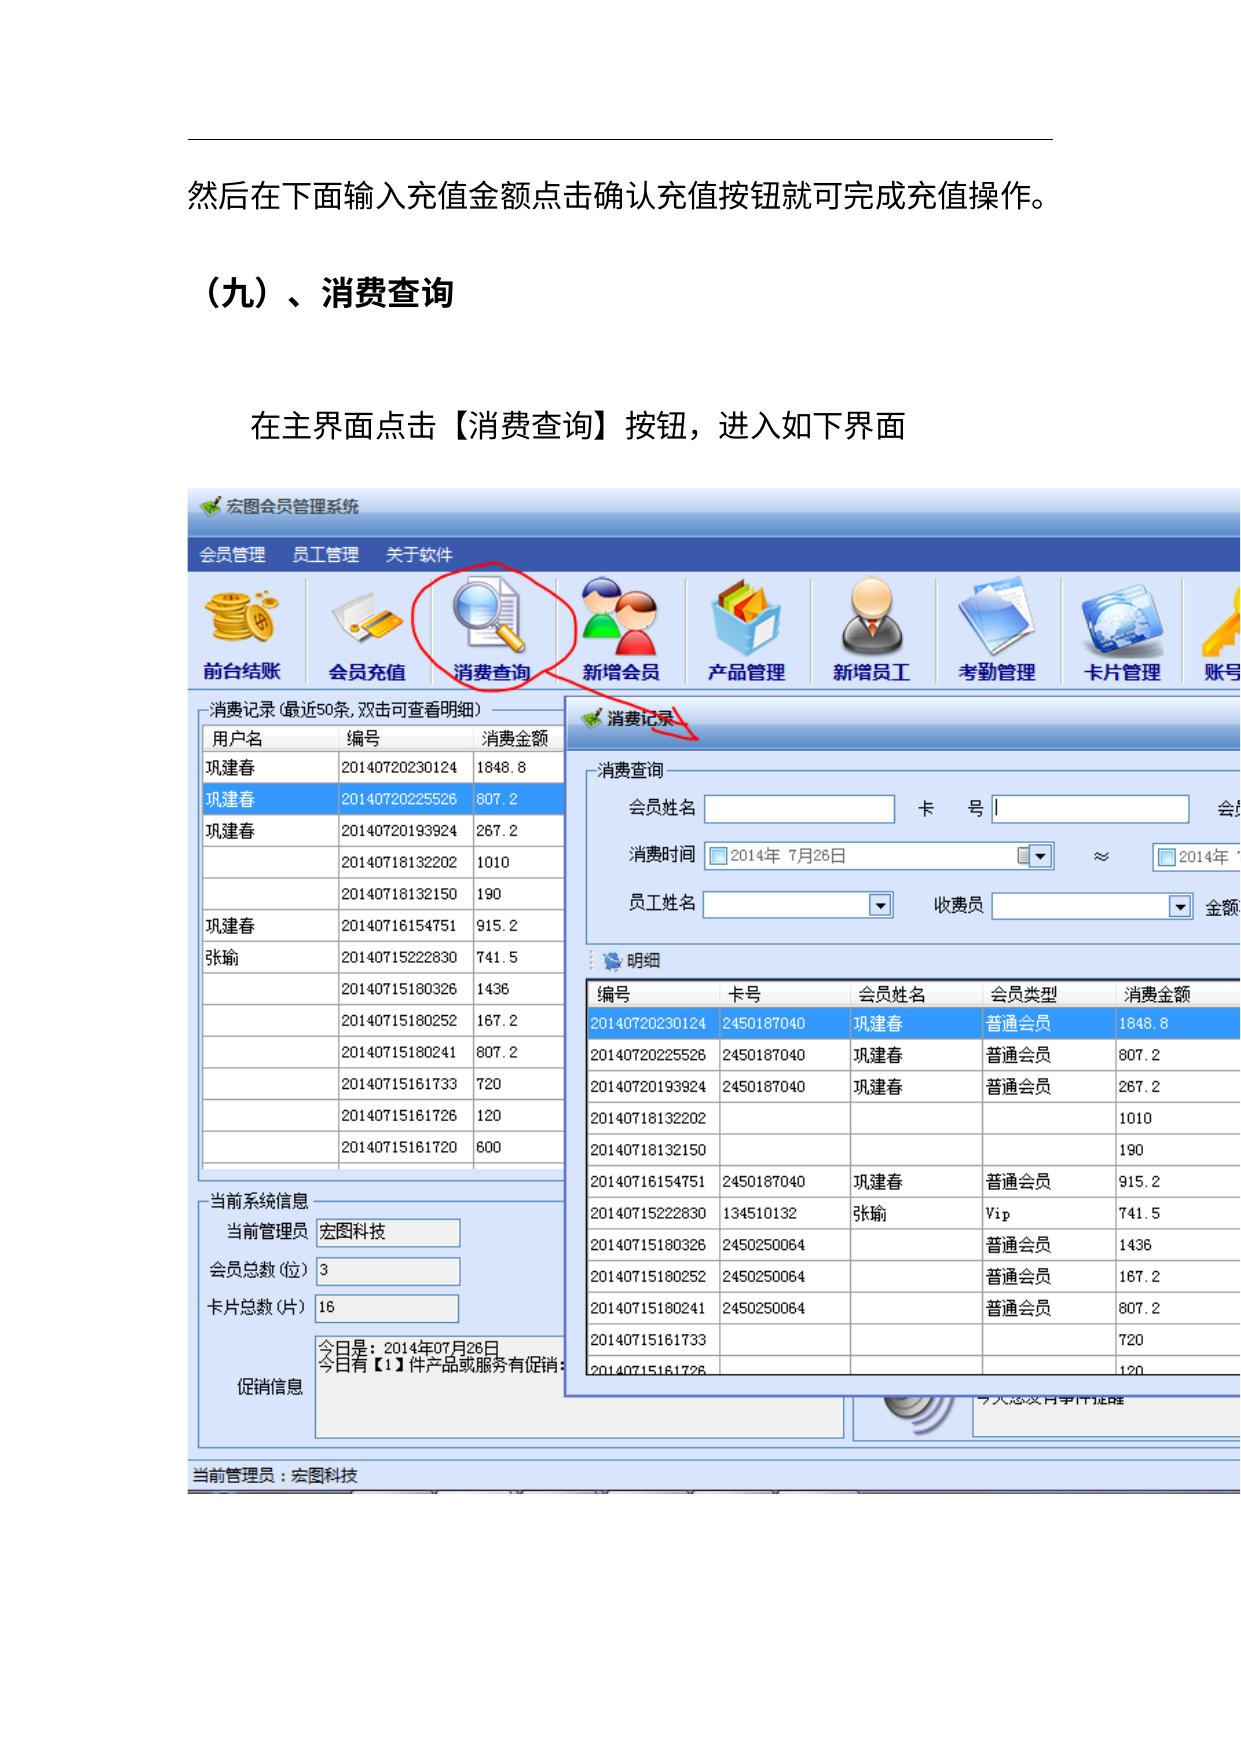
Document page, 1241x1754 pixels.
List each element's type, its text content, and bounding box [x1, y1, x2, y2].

subtitle （九）、消费查询 [187, 259, 1053, 324]
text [187, 161, 1053, 226]
picture [187, 488, 1241, 1494]
text 在主界面点击【消费查询】按钮，进入如下界面 [187, 391, 1053, 456]
